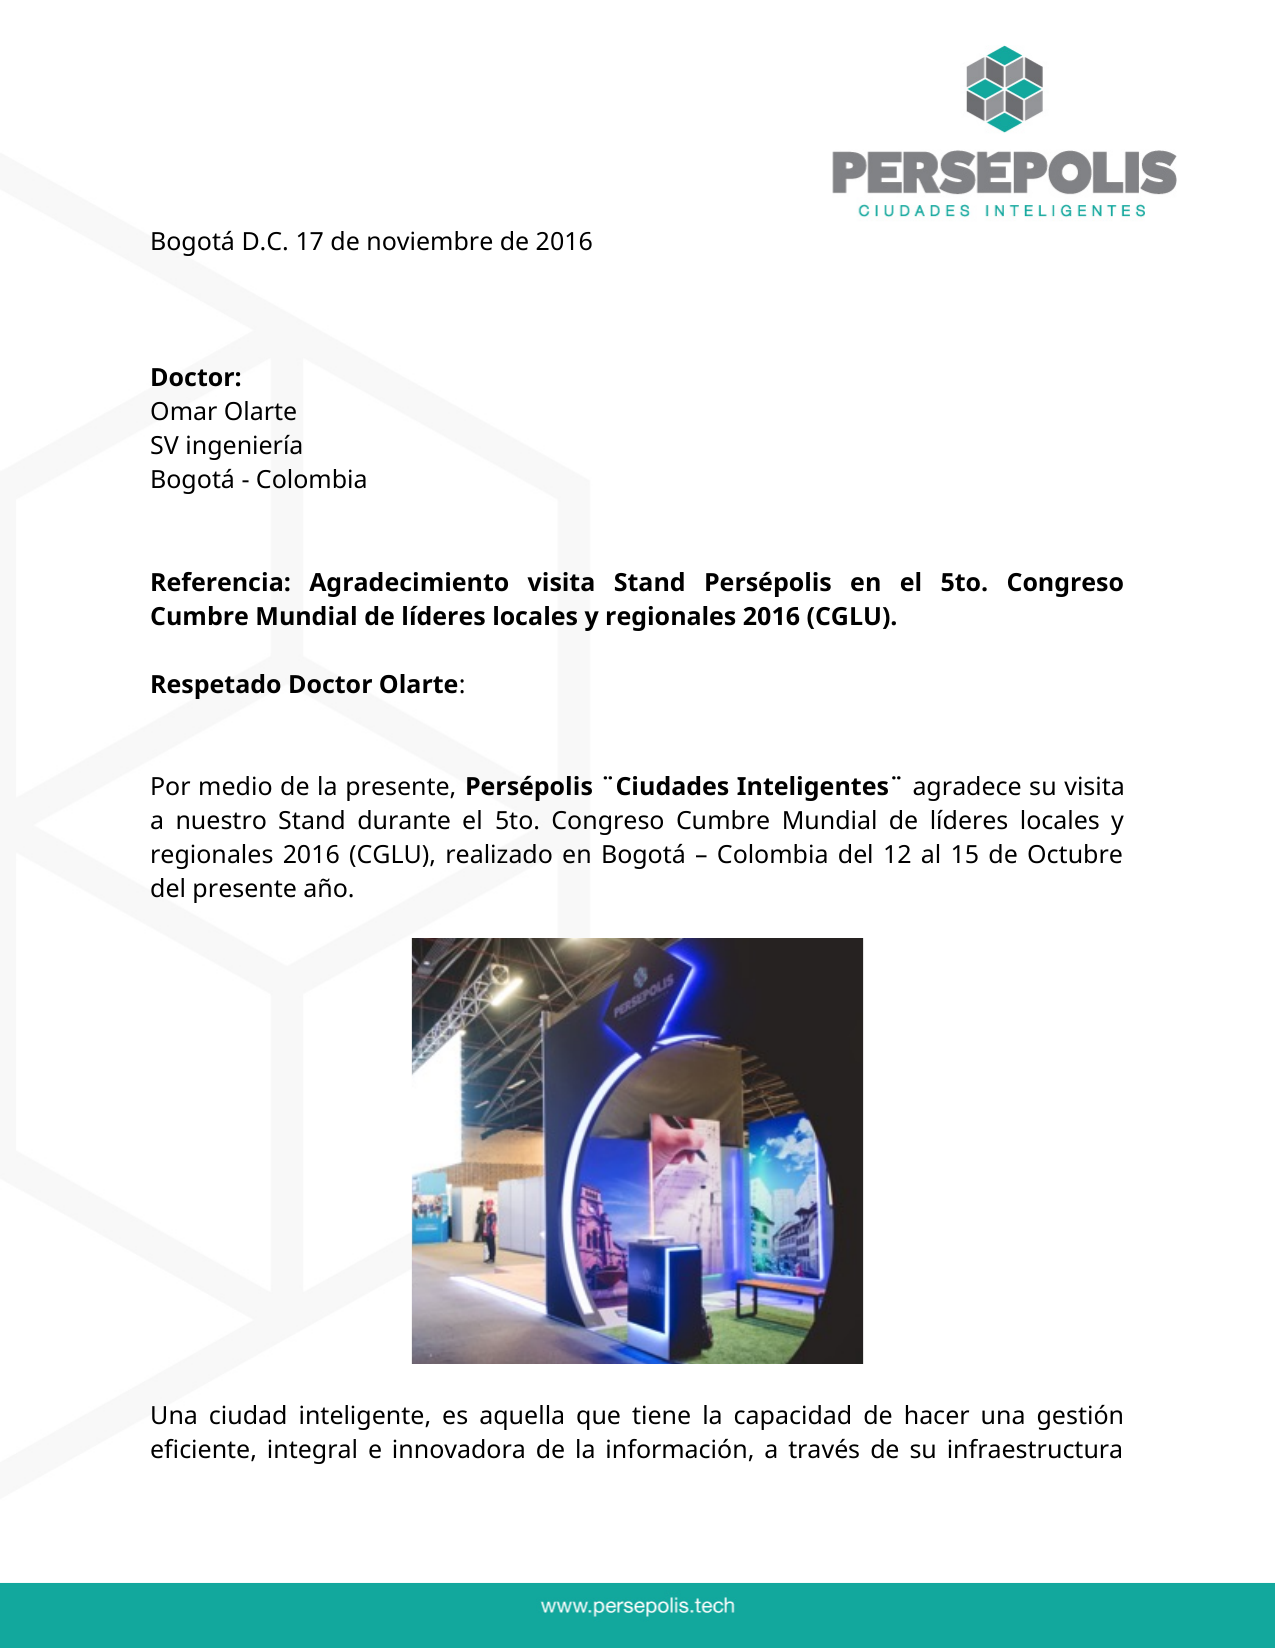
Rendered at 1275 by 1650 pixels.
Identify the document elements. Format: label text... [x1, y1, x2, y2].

text Referencia: Agradecimiento visita Stand Persépolis en el 5to. Congreso Cumbre Mundial de líderes locales y regionales 2016 (CGLU). [150, 564, 1125, 632]
text Bogotá - Colombia [150, 462, 1125, 496]
picture [0, 0, 1275, 1648]
text SV ingeniería [150, 428, 1125, 462]
text Respetado Doctor Olarte: [150, 666, 1125, 701]
text Bogotá D.C. 17 de noviembre de 2016 [150, 224, 1125, 258]
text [150, 1398, 1125, 1466]
text Omar Olarte [150, 394, 1125, 428]
text Doctor: [150, 360, 1125, 394]
text Por medio de la presente, Persépolis ¨Ciudades Inteligentes¨ agradece su visita a nuestro Stand durante el 5to. Congreso Cumbre Mundial de líderes locales y regionales 2016 (CGLU), realizado en Bogotá – Colombia del 12 al 15 de Octubre del presente año. [150, 769, 1125, 905]
